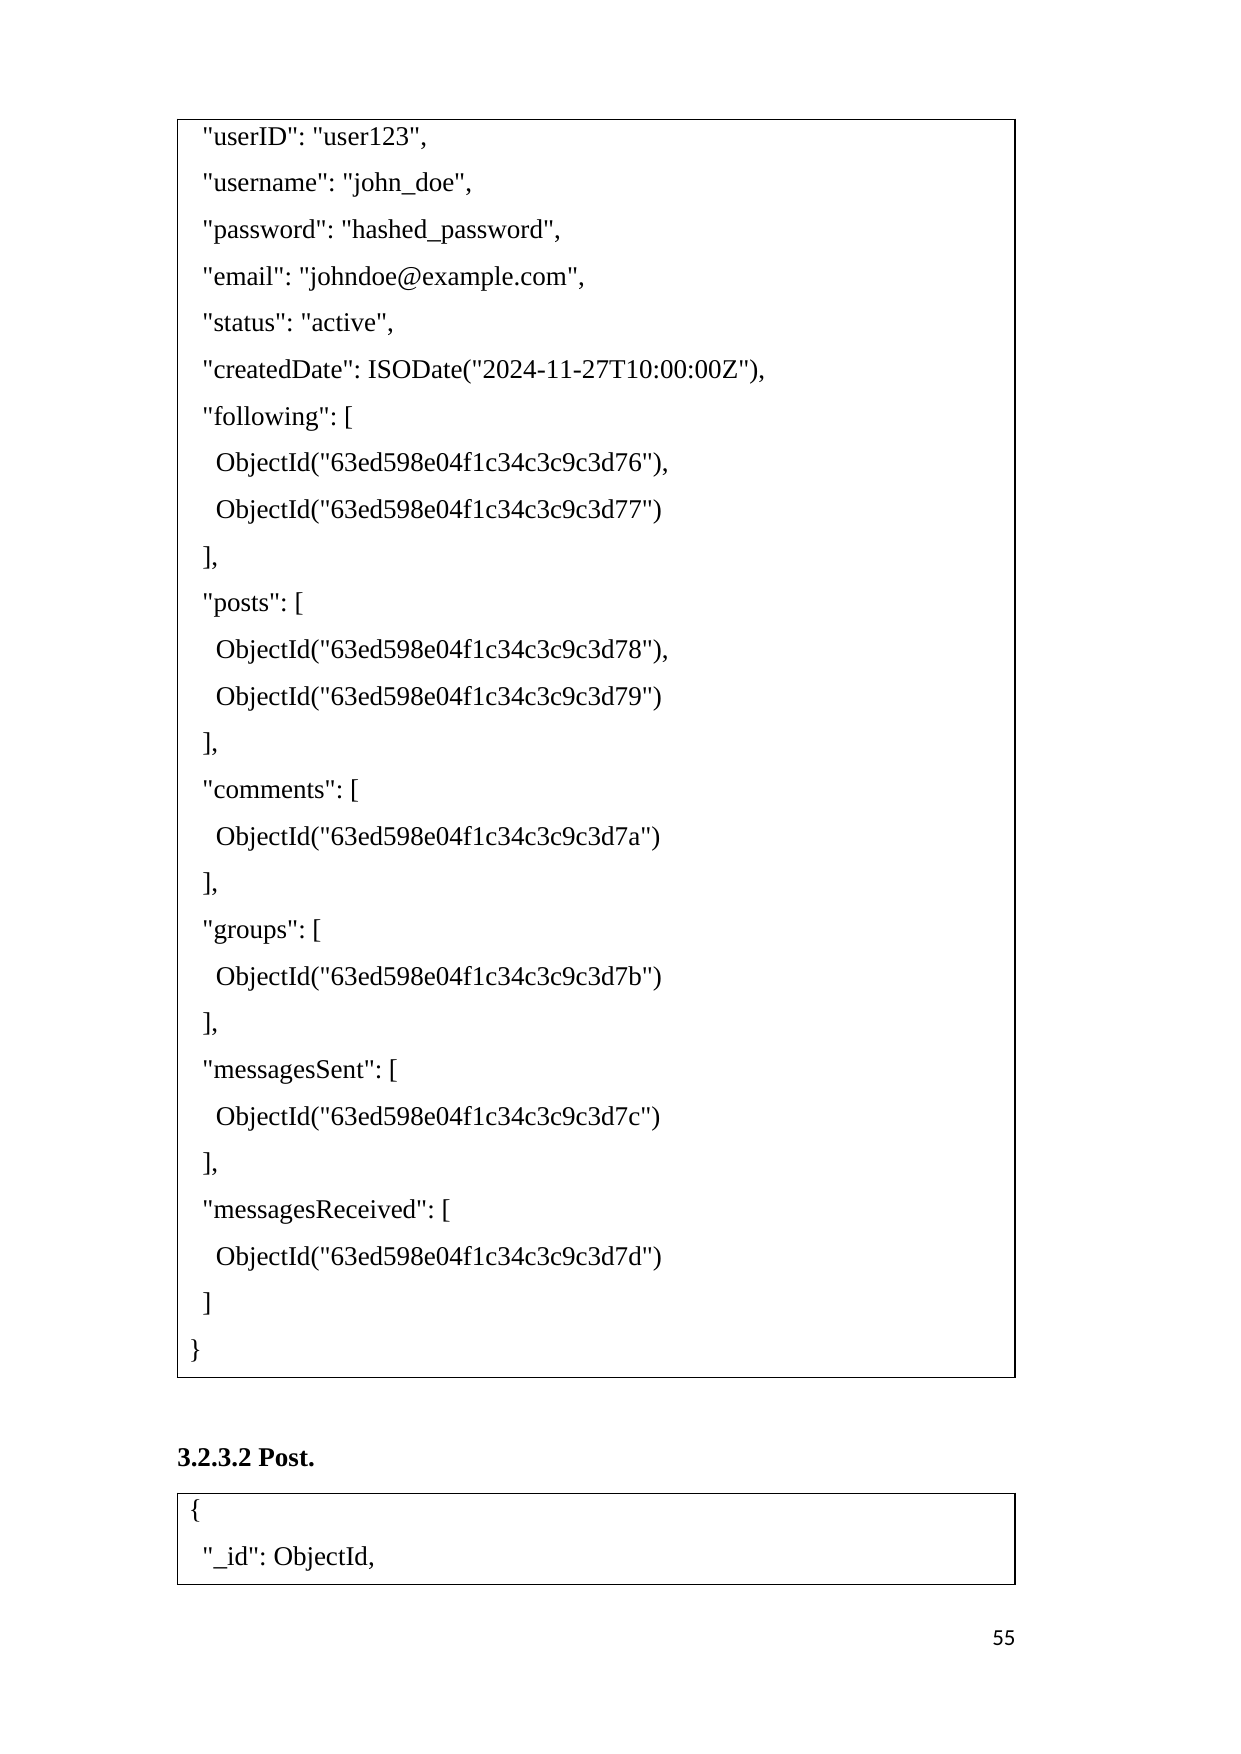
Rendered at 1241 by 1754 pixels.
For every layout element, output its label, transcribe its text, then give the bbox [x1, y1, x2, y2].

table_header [178, 1494, 1014, 1584]
subtitle 3.2.3.2 Post. [177, 1442, 1015, 1473]
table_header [178, 120, 1014, 1377]
